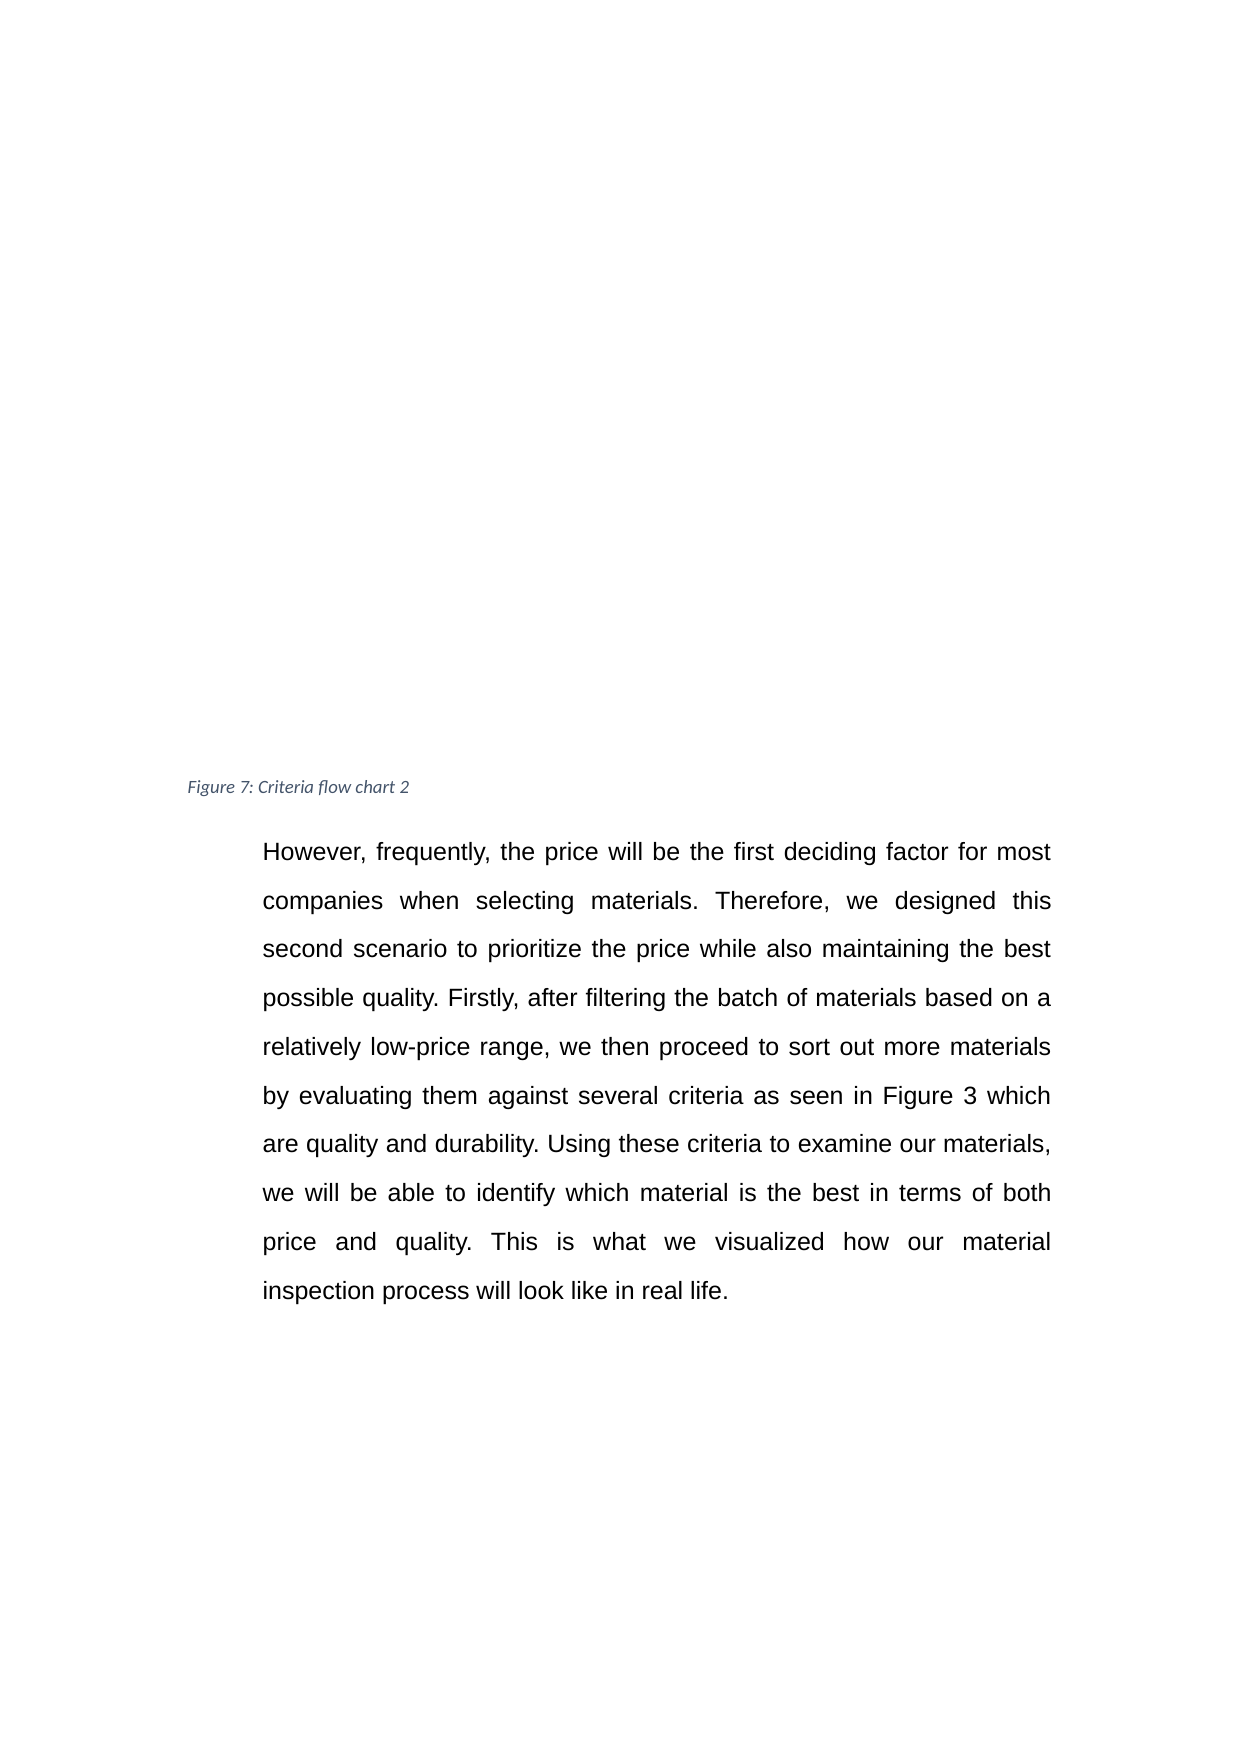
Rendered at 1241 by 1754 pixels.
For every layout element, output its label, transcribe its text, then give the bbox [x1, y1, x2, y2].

text However, frequently, the price will be the first deciding factor for most companies when selecting materials. Therefore, we designed this second scenario to prioritize the price while also maintaining the best possible quality. Firstly, after filtering the batch of materials based on a relatively low-price range, we then proceed to sort out more materials by evaluating them against several criteria as seen in Figure 3 which are quality and durability. Using these criteria to examine our materials, we will be able to identify which material is the best in terms of both price and quality. This is what we visualized how our material inspection process will look like in real life. [262, 835, 1053, 1306]
